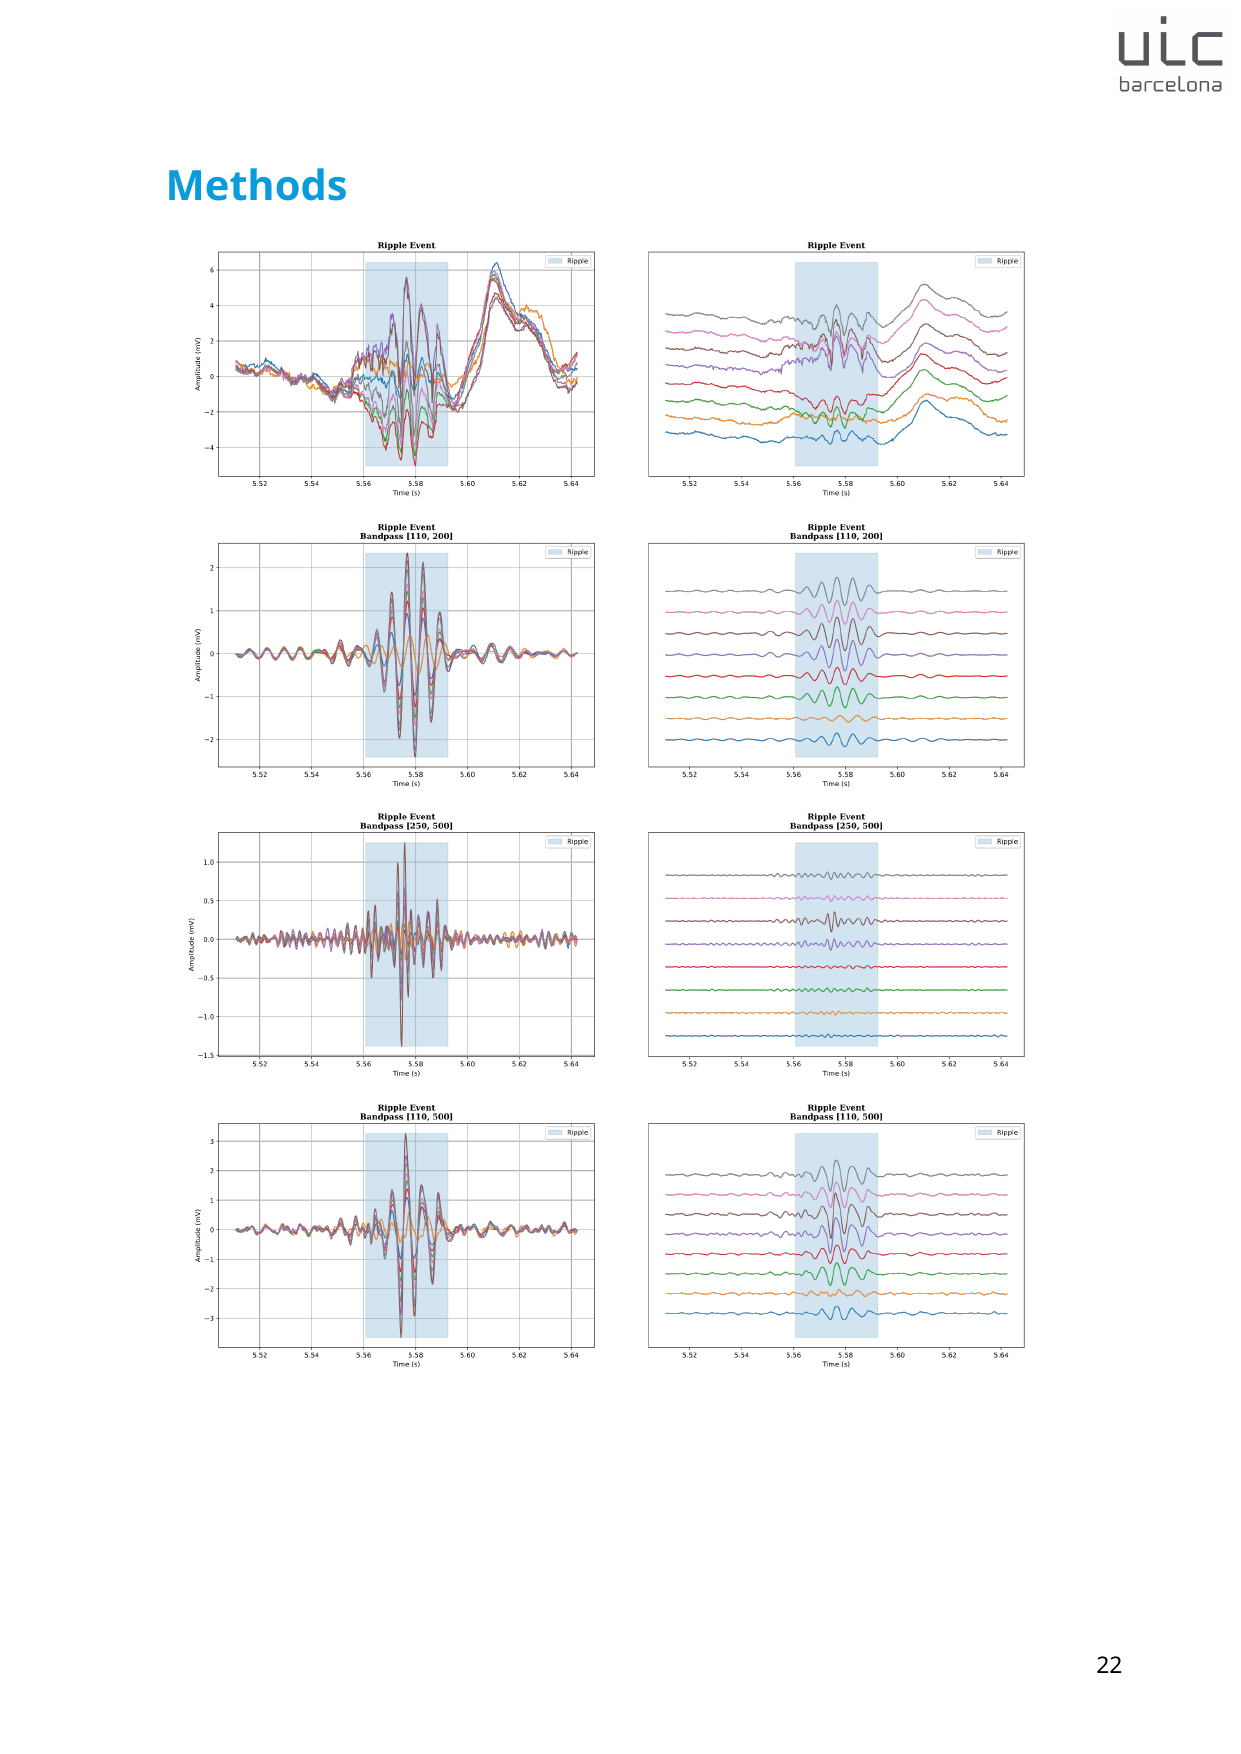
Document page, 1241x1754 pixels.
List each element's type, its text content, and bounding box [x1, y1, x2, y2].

picture [158, 218, 1079, 1380]
picture [1110, 9, 1231, 98]
subtitle Methods [118, 156, 596, 212]
